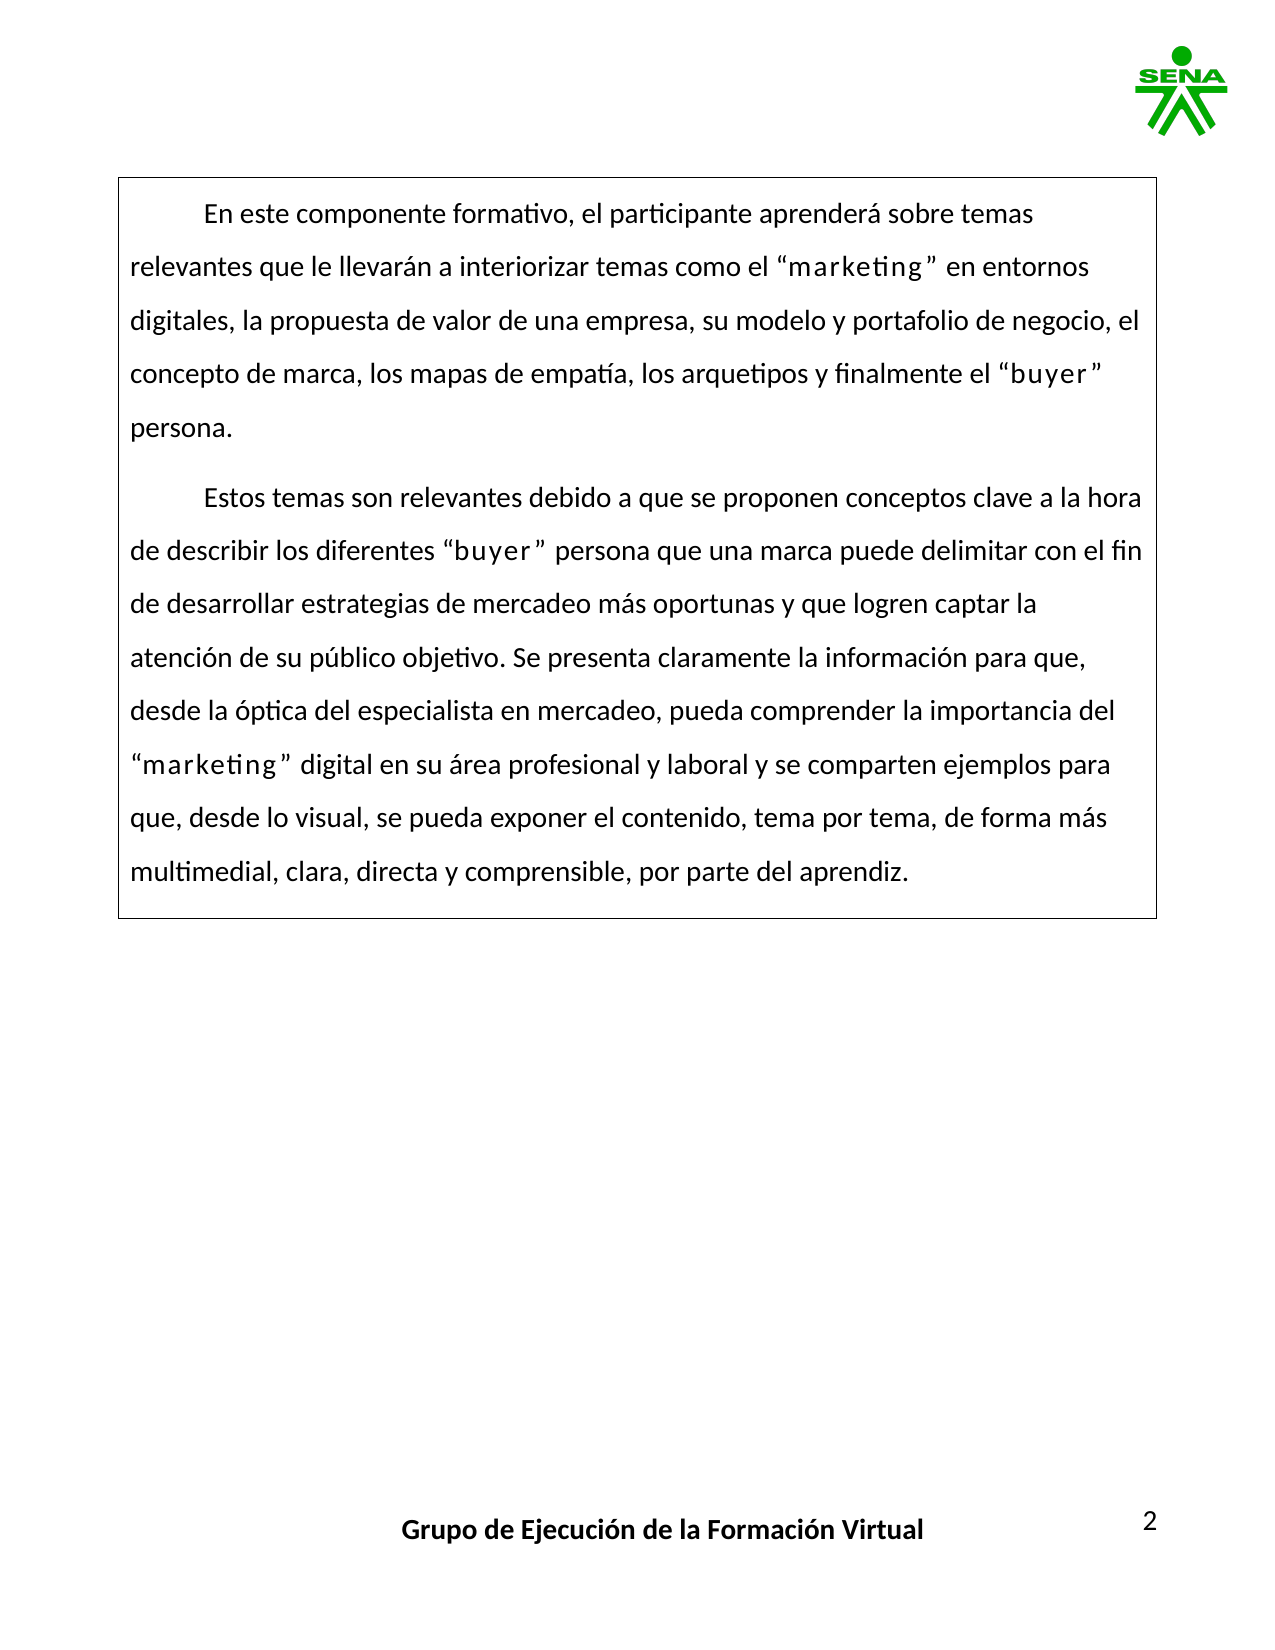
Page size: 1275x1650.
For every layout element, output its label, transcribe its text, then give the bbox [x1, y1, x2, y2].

picture [1135, 46, 1228, 136]
table_cell En este componente formativo, el participante aprenderá sobre temas relevantes que le llevarán a interiorizar temas como el “marketing” en entornos digitales, la propuesta de valor de una empresa, su modelo y portafolio de negocio, el concepto de marca, los mapas de empatía, los arquetipos y finalmente el “buyer” persona. Estos temas son relevantes debido a que se proponen conceptos clave a la hora de describir los diferentes “buyer” persona que una marca puede delimitar con el fin de desarrollar estrategias de mercadeo más oportunas y que logren captar la atención de su público objetivo. Se presenta claramente la información para que, desde la óptica del especialista en mercadeo, pueda comprender la importancia del “marketing” digital en su área profesional y laboral y se comparten ejemplos para que, desde lo visual, se pueda exponer el contenido, tema por tema, de forma más multimedial, clara, directa y comprensible, por parte del aprendiz. [119, 178, 1156, 918]
